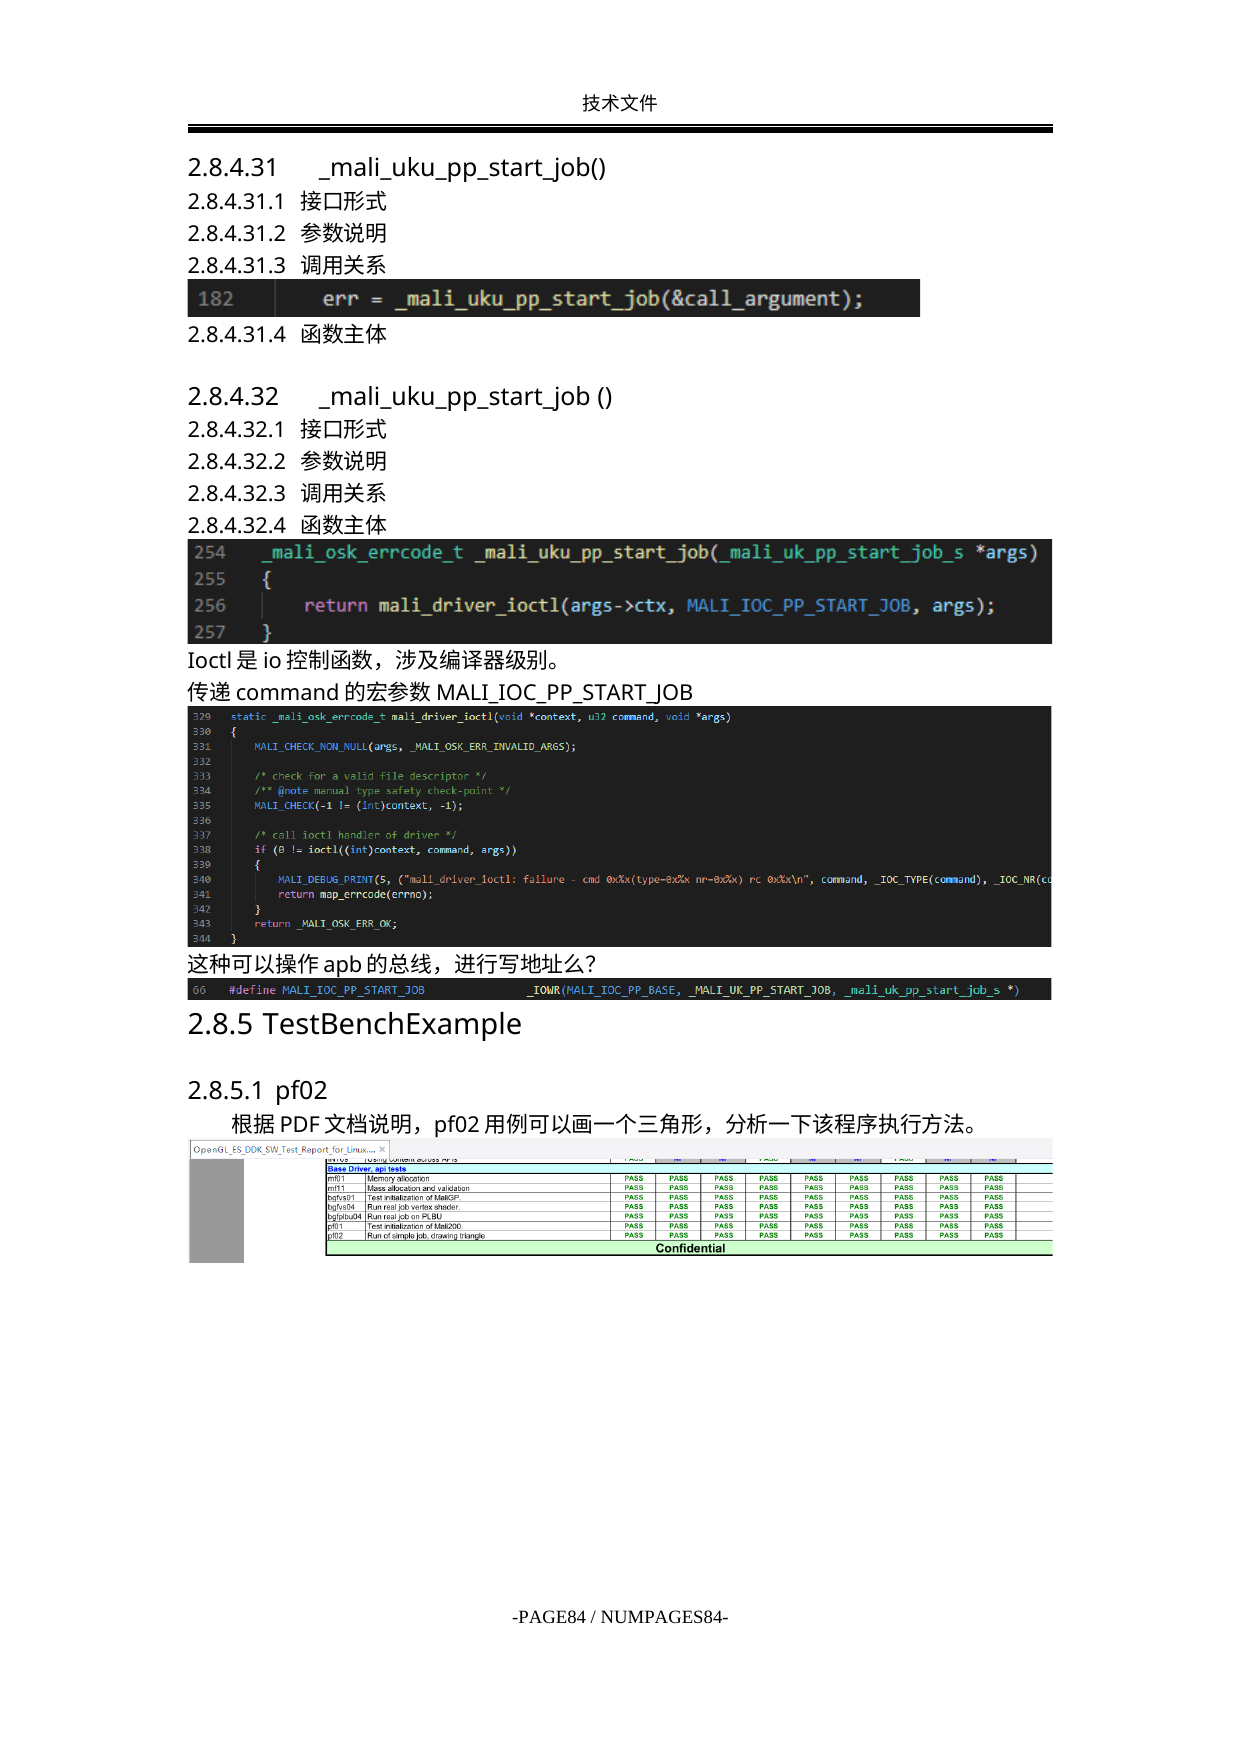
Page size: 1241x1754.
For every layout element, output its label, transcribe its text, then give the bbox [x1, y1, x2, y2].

subtitle 调用关系 [187, 248, 1053, 279]
subtitle TestBenchExample [187, 1003, 1053, 1043]
picture [187, 1138, 1053, 1263]
subtitle 调用关系 [187, 476, 1053, 508]
subtitle _mali_uku_pp_start_job() [187, 150, 1053, 184]
text 根据PDF文档说明，pf02用例可以画一个三角形，分析一下该程序执行方法。 [231, 1107, 1053, 1138]
subtitle 函数主体 [187, 317, 1053, 349]
picture [187, 978, 1052, 1000]
subtitle 接口形式 [187, 412, 1053, 444]
text 这种可以操作apb的总线，进行写地址么？ [187, 947, 1053, 978]
subtitle 接口形式 [187, 184, 1053, 216]
subtitle 参数说明 [187, 216, 1053, 248]
subtitle 函数主体 [187, 508, 1053, 539]
picture [187, 539, 1053, 644]
picture [187, 279, 921, 317]
text 传递command的宏参数MALI_IOC_PP_START_JOB [187, 675, 1053, 707]
subtitle pf02 [187, 1073, 1053, 1107]
picture [187, 706, 1052, 947]
text Ioctl是io控制函数，涉及编译器级别。 [187, 644, 1053, 675]
subtitle 参数说明 [187, 444, 1053, 476]
subtitle _mali_uku_pp_start_job () [187, 378, 1053, 412]
